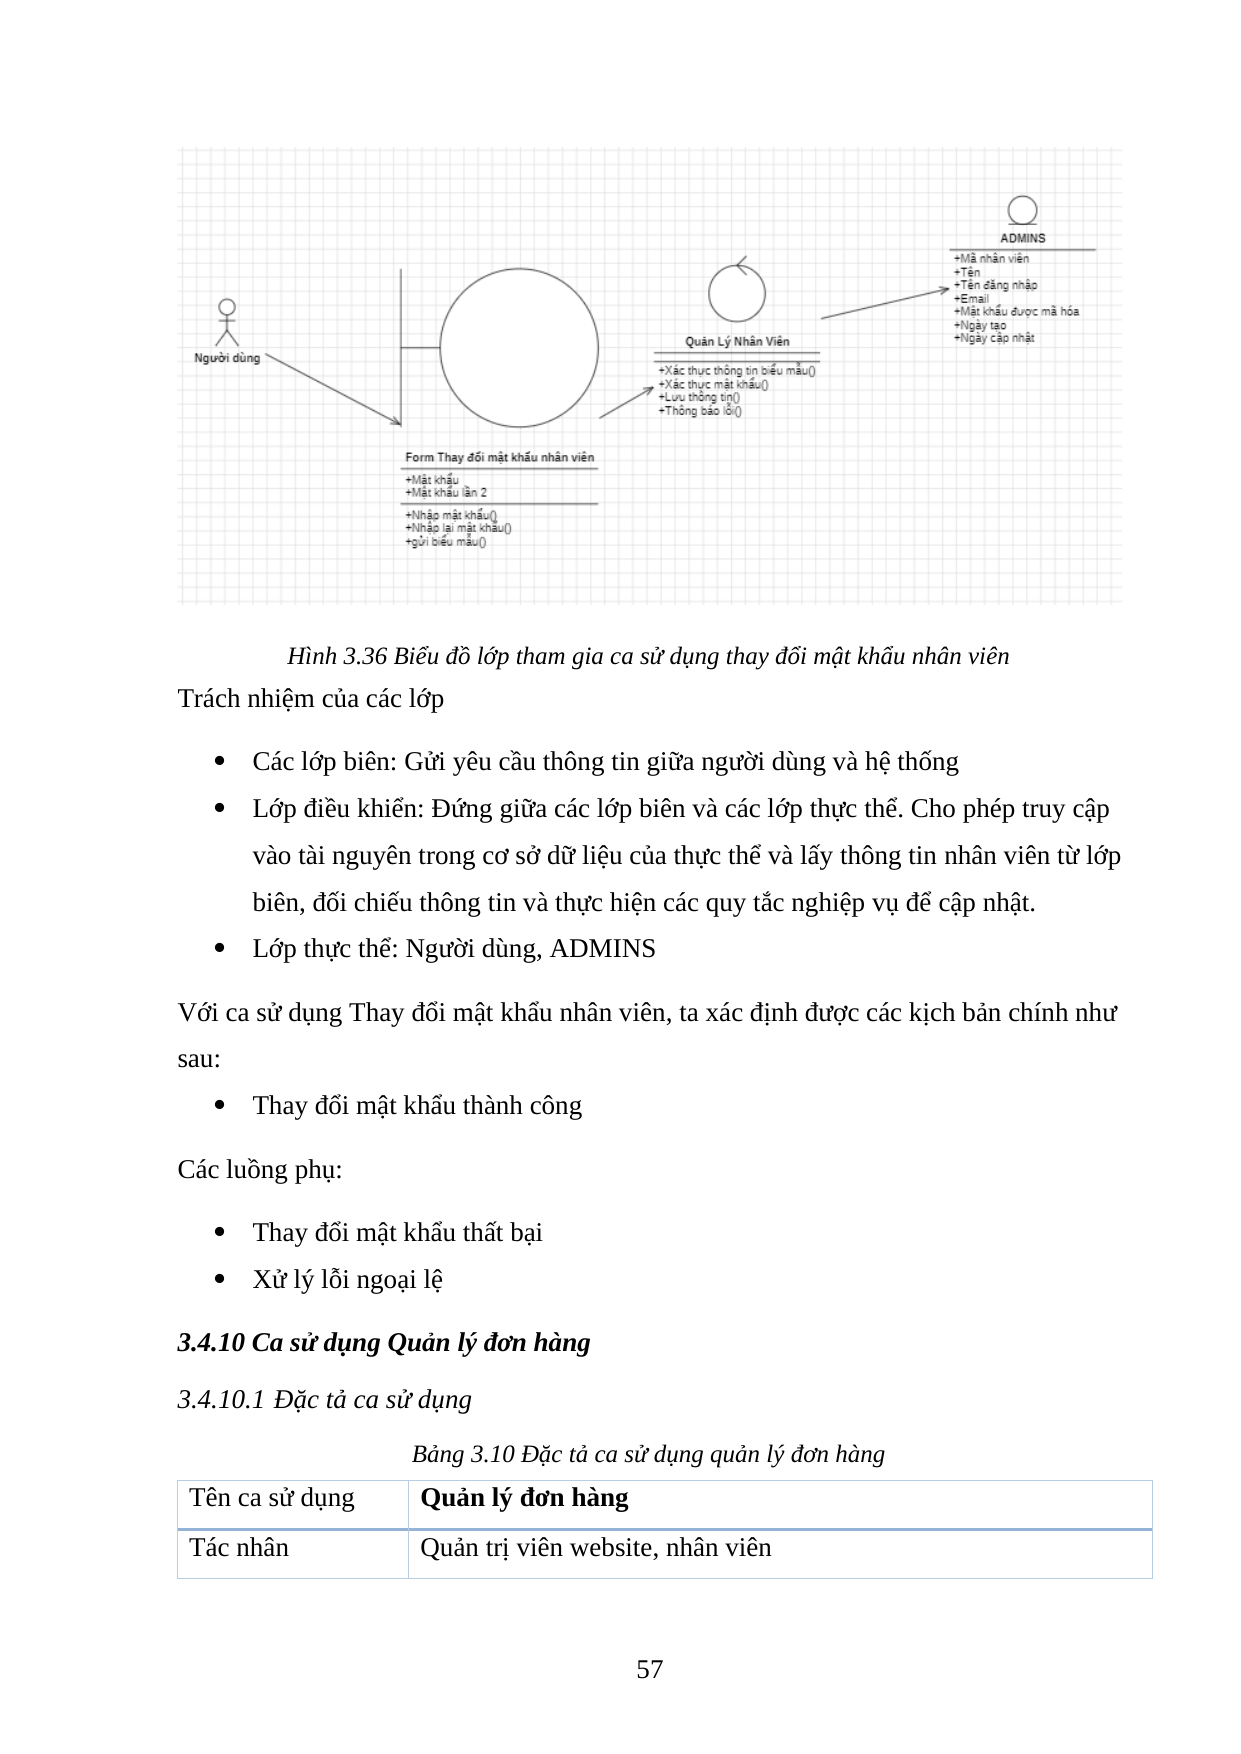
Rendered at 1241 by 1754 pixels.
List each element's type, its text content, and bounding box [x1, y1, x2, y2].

text Với ca sử dụng Thay đổi mật khẩu nhân viên, ta xác định được các kịch bản chính như sau: [177, 996, 1122, 1074]
table_cell Quản trị viên website, nhân viên [409, 1531, 1152, 1578]
text Các luồng phụ: [177, 1153, 1122, 1184]
picture [177, 147, 1123, 605]
list Các lớp biên: Gửi yêu cầu thông tin giữa người dùng và hệ thống [215, 745, 1122, 777]
subtitle Đặc tả ca sử dụng [177, 1383, 1122, 1414]
text Bảng 3.10 Đặc tả ca sử dụng quản lý đơn hàng [177, 1439, 1122, 1468]
list Thay đổi mật khẩu thất bại [215, 1216, 1122, 1247]
list Thay đổi mật khẩu thành công [215, 1089, 1122, 1121]
table_cell Tác nhân [178, 1531, 408, 1578]
table_header Quản lý đơn hàng [409, 1481, 1152, 1528]
subtitle Ca sử dụng Quản lý đơn hàng [177, 1327, 1122, 1358]
text Hình 3.36 Biểu đồ lớp tham gia ca sử dụng thay đổi mật khẩu nhân viên [177, 641, 1122, 669]
list Xử lý lỗi ngoại lệ [215, 1263, 1122, 1294]
text Trách nhiệm của các lớp [177, 682, 1122, 713]
table_header Tên ca sử dụng [178, 1481, 408, 1528]
list Lớp thực thể: Người dùng, ADMINS [215, 932, 1122, 964]
list Lớp điều khiển: Đứng giữa các lớp biên và các lớp thực thể. Cho phép truy cập vào tài nguyên trong cơ sở dữ liệu của thực thể và lấy thông tin nhân viên từ lớp biên, đối chiếu thông tin và thực hiện các quy tắc nghiệp vụ để cập nhật. [215, 792, 1122, 917]
